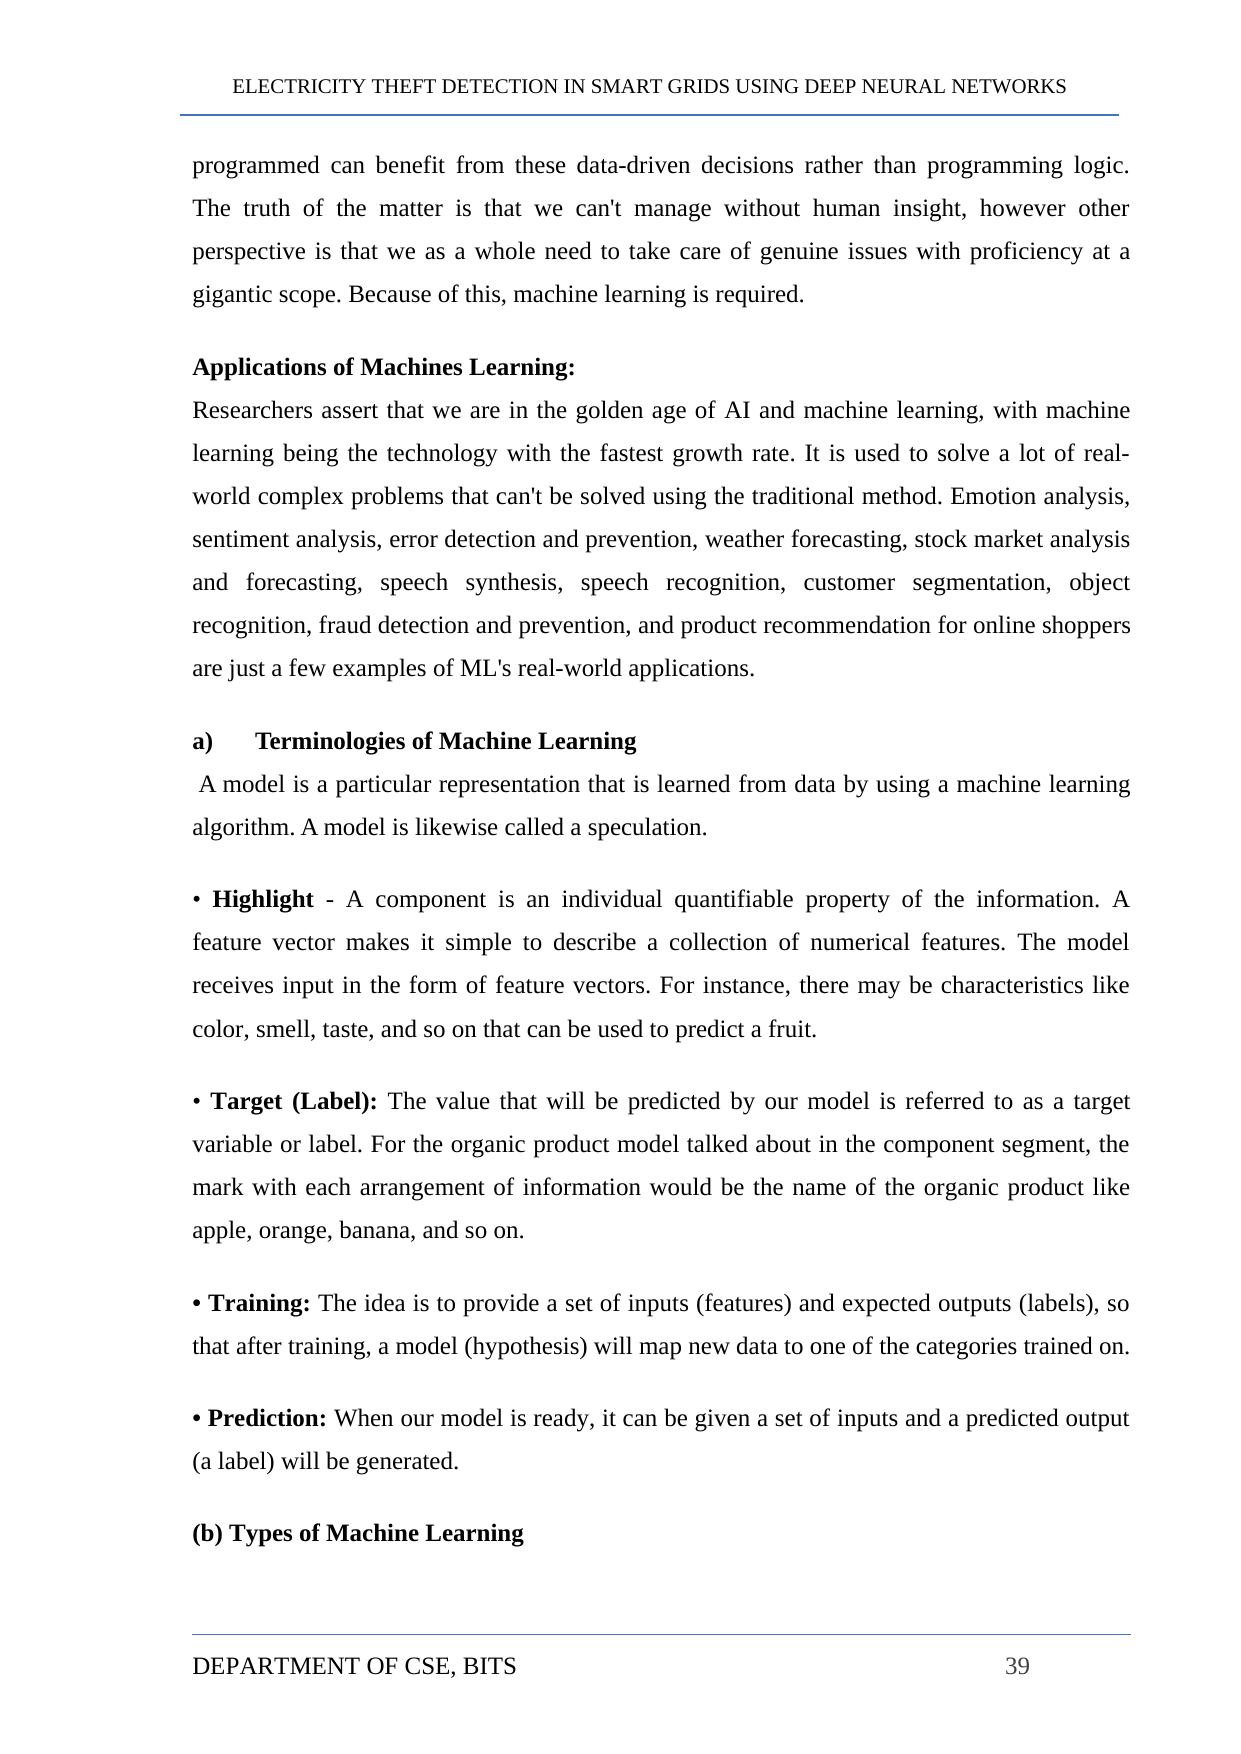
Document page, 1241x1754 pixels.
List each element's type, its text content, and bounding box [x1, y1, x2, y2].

text Applications of Machines Learning: [192, 352, 1131, 380]
text • Target (Label): The value that will be predicted by our model is referred to as a target variable or label. For the organic product model talked about in the component segment, the mark with each arrangement of information would be the name of the organic product like apple, orange, banana, and so on. [192, 1086, 1131, 1244]
text • Prediction: When our model is ready, it can be given a set of inputs and a predicted output (a label) will be generated. [192, 1403, 1131, 1475]
text (b) Types of Machine Learning [192, 1518, 1131, 1547]
text • Highlight - A component is an individual quantifiable property of the information. A feature vector makes it simple to describe a collection of numerical features. The model receives input in the form of feature vectors. For instance, there may be characteristics like color, smell, taste, and so on that can be used to predict a fruit. [192, 884, 1131, 1042]
list A model is a particular representation that is learned from data by using a machine learning algorithm. A model is likewise called a speculation. [192, 769, 1131, 841]
list Terminologies of Machine Learning [192, 726, 1131, 754]
text • Training: The idea is to provide a set of inputs (features) and expected outputs (labels), so that after training, a model (hypothesis) will map new data to one of the categories trained on. [192, 1288, 1131, 1359]
text Researchers assert that we are in the golden age of AI and machine learning, with machine learning being the technology with the fastest growth rate. It is used to solve a lot of real-world complex problems that can't be solved using the traditional method. Emotion analysis, sentiment analysis, error detection and prevention, weather forecasting, stock market analysis and forecasting, speech synthesis, speech recognition, customer segmentation, object recognition, fraud detection and prevention, and product recommendation for online shoppers are just a few examples of ML's real-world applications. [192, 395, 1131, 682]
